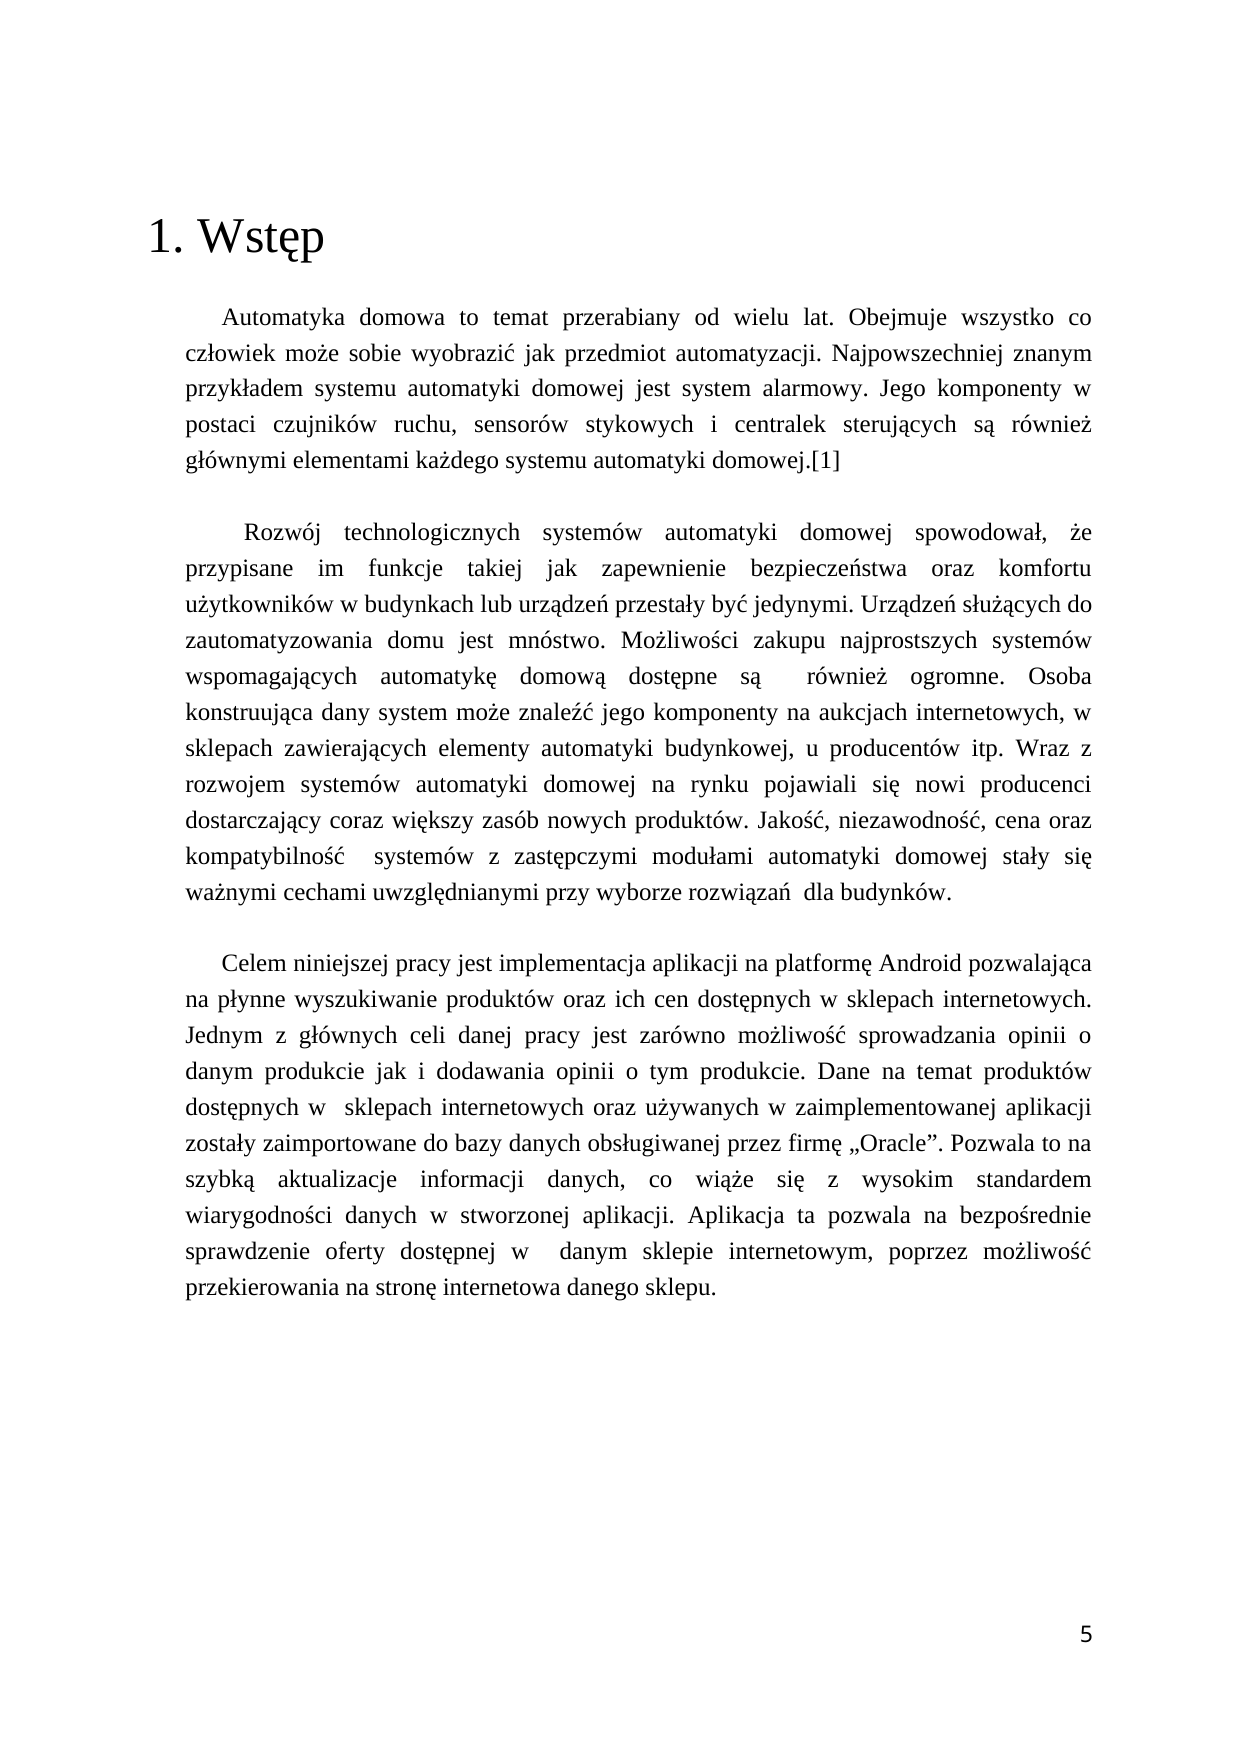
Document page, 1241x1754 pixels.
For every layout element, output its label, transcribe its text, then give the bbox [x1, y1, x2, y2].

subtitle 1. Wstęp [148, 205, 1093, 263]
text Rozwój technologicznych systemów automatyki domowej spowodował, że przypisane im funkcje takiej jak zapewnienie bezpieczeństwa oraz komfortu użytkowników w budynkach lub urządzeń przestały być jedynymi. Urządzeń służących do zautomatyzowania domu jest mnóstwo. Możliwości zakupu najprostszych systemów wspomagających automatykę domową dostępne są również ogromne. Osoba konstruująca dany system może znaleźć jego komponenty na aukcjach internetowych, w sklepach zawierających elementy automatyki budynkowej, u producentów itp. Wraz z rozwojem systemów automatyki domowej na rynku pojawiali się nowi producenci dostarczający coraz większy zasób nowych produktów. Jakość, niezawodność, cena oraz kompatybilność systemów z zastępczymi modułami automatyki domowej stały się ważnymi cechami uwzględnianymi przy wyborze rozwiązań dla budynków. [185, 517, 1093, 905]
text Celem niniejszej pracy jest implementacja aplikacji na platformę Android pozwalająca na płynne wyszukiwanie produktów oraz ich cen dostępnych w sklepach internetowych. Jednym z głównych celi danej pracy jest zarówno możliwość sprowadzania opinii o danym produkcie jak i dodawania opinii o tym produkcie. Dane na temat produktów dostępnych w sklepach internetowych oraz używanych w zaimplementowanej aplikacji zostały zaimportowane do bazy danych obsługiwanej przez firmę „Oracle”. Pozwala to na szybką aktualizacje informacji danych, co wiąże się z wysokim standardem wiarygodności danych w stworzonej aplikacji. Aplikacja ta pozwala na bezpośrednie sprawdzenie oferty dostępnej w danym sklepie internetowym, poprzez możliwość przekierowania na stronę internetowa danego sklepu. [185, 948, 1093, 1301]
text Automatyka domowa to temat przerabiany od wielu lat. Obejmuje wszystko co człowiek może sobie wyobrazić jak przedmiot automatyzacji. Najpowszechniej znanym przykładem systemu automatyki domowej jest system alarmowy. Jego komponenty w postaci czujników ruchu, sensorów stykowych i centralek sterujących są również głównymi elementami każdego systemu automatyki domowej.[1] [185, 302, 1093, 474]
